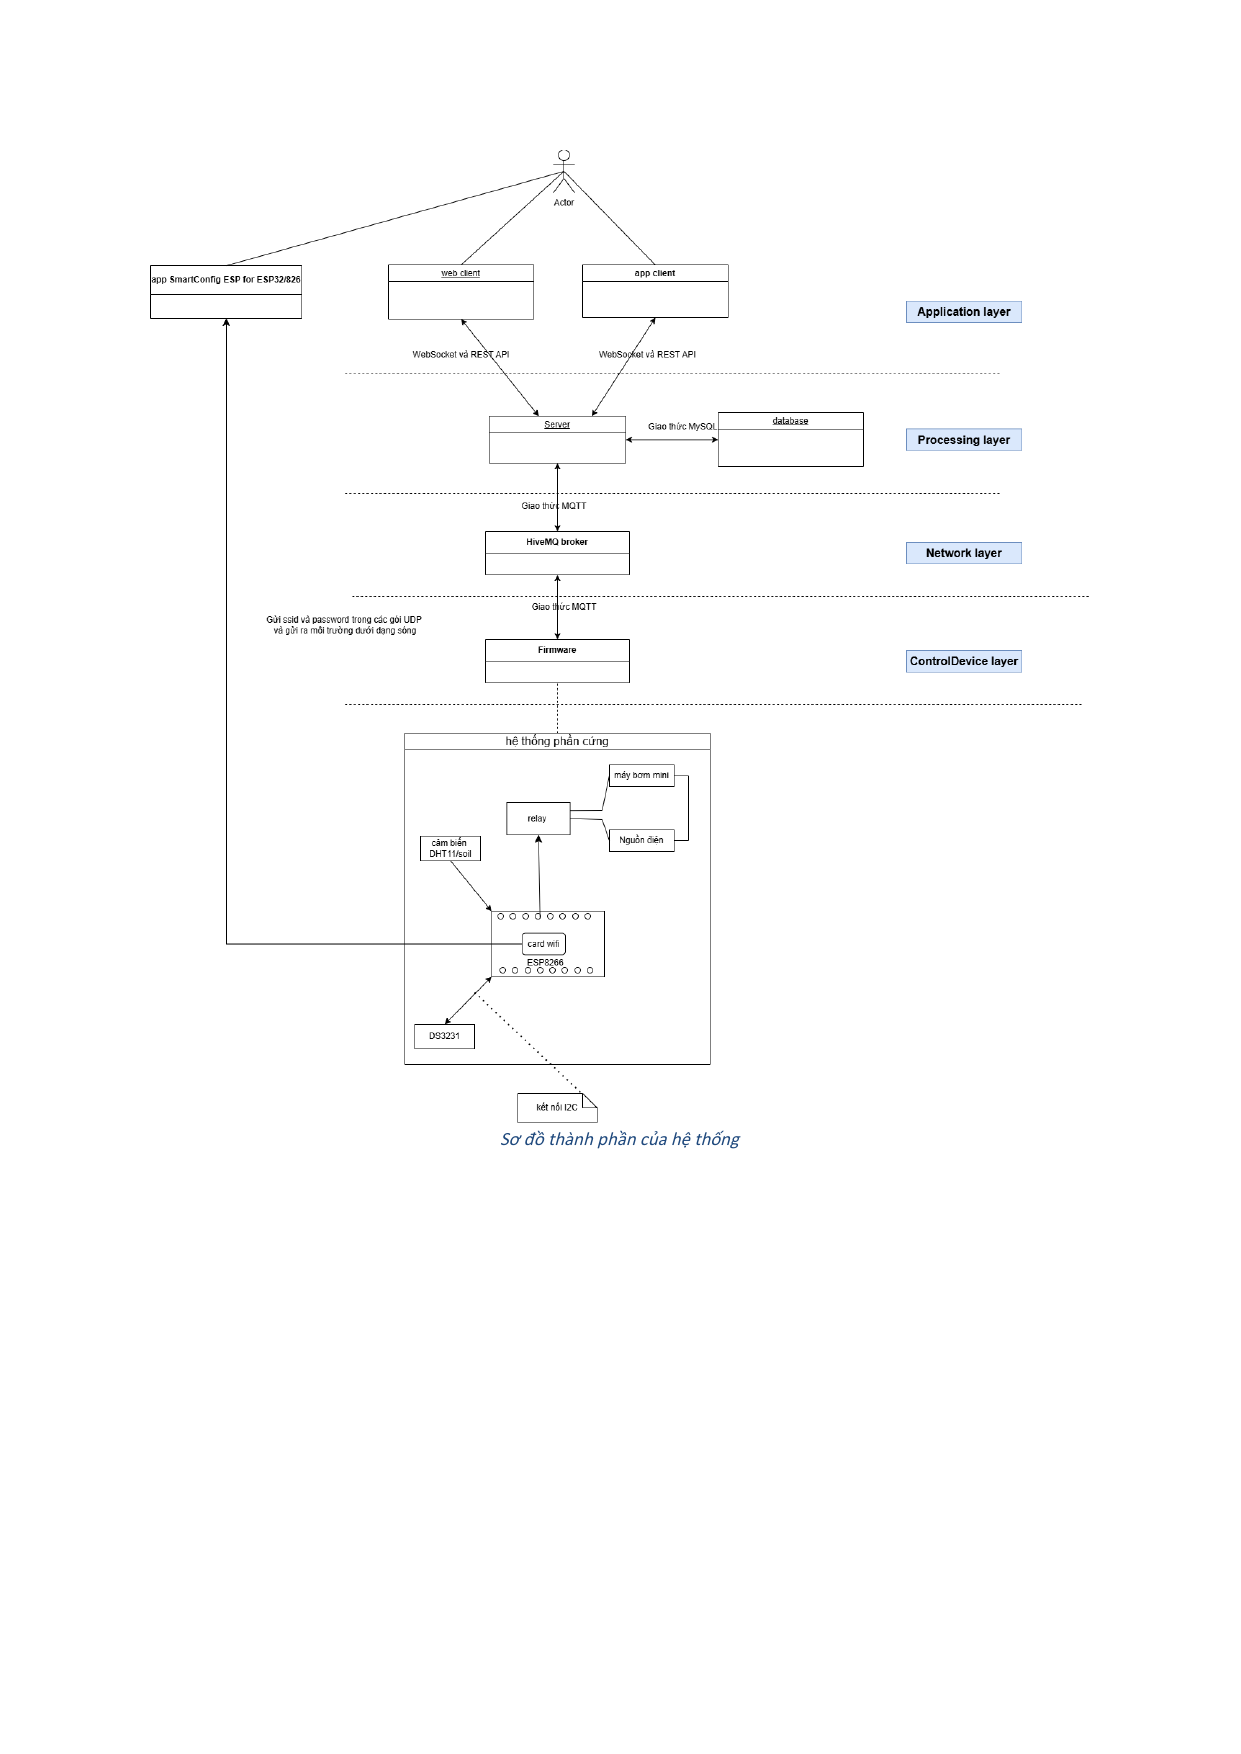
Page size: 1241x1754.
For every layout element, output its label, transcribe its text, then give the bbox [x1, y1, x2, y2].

picture [150, 150, 1091, 1123]
text Sơ đồ thành phần của hệ thống [150, 1127, 1090, 1150]
